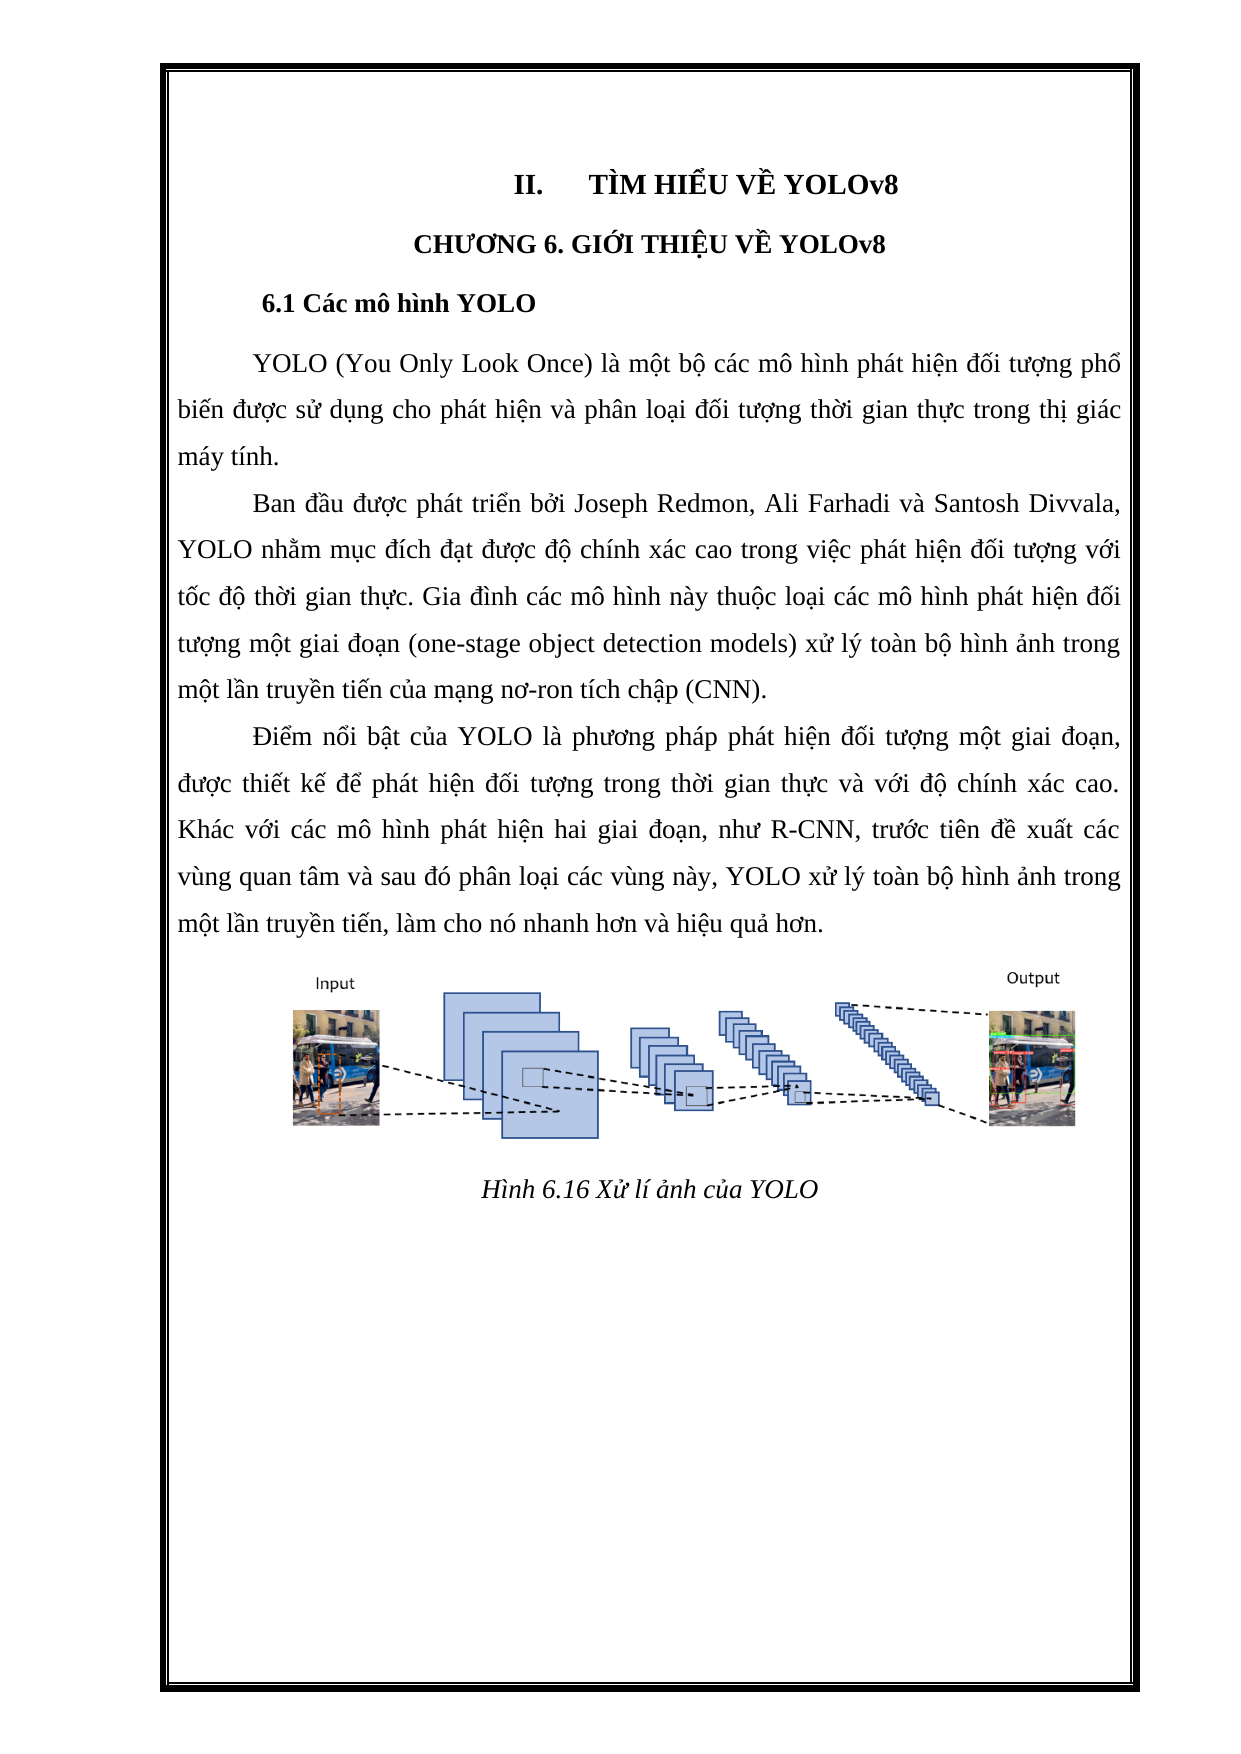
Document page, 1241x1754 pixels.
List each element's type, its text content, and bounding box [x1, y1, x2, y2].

text Ban đầu được phát triển bởi Joseph Redmon, Ali Farhadi và Santosh Divvala, YOLO nhằm mục đích đạt được độ chính xác cao trong việc phát hiện đối tượng với tốc độ thời gian thực. Gia đình các mô hình này thuộc loại các mô hình phát hiện đối tượng một giai đoạn (one-stage object detection models) xử lý toàn bộ hình ảnh trong một lần truyền tiến của mạng nơ-ron tích chập (CNN). [177, 487, 1122, 704]
list TÌM HIỂU VỀ YOLOv8 [290, 167, 1122, 201]
picture [266, 953, 1108, 1158]
subtitle Các mô hình YOLO [262, 287, 1122, 319]
text YOLO (You Only Look Once) là một bộ các mô hình phát hiện đối tượng phổ biến được sử dụng cho phát hiện và phân loại đối tượng thời gian thực trong thị giác máy tính. [177, 347, 1122, 471]
subtitle GIỚI THIỆU VỀ YOLOv8 [177, 228, 1122, 259]
text Điểm nổi bật của YOLO là phương pháp phát hiện đối tượng một giai đoạn, được thiết kế để phát hiện đối tượng trong thời gian thực và với độ chính xác cao. Khác với các mô hình phát hiện hai giai đoạn, như R-CNN, trước tiên đề xuất các vùng quan tâm và sau đó phân loại các vùng này, YOLO xử lý toàn bộ hình ảnh trong một lần truyền tiến, làm cho nó nhanh hơn và hiệu quả hơn. [177, 720, 1122, 938]
